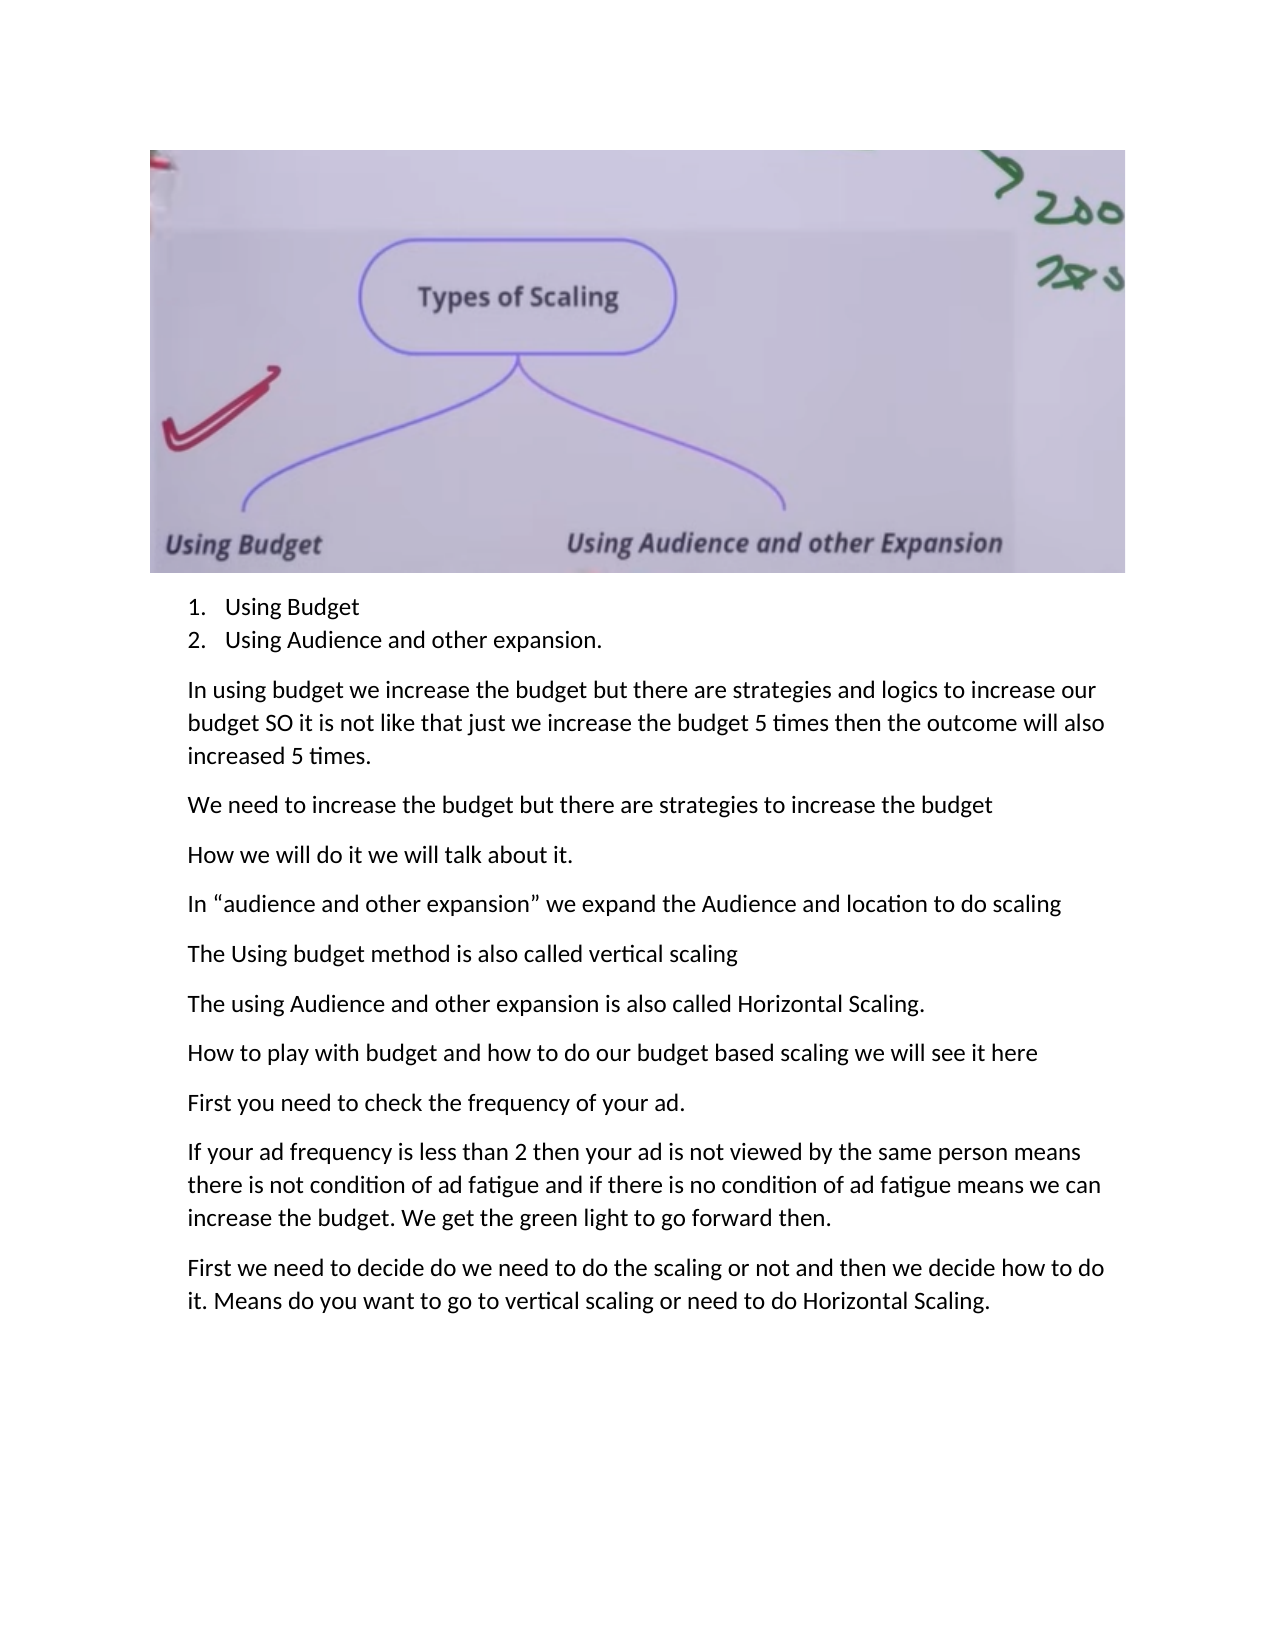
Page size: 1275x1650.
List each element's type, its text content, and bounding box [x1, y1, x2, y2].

text The using Audience and other expansion is also called Horizontal Scaling. [187, 988, 1125, 1018]
list Using Audience and other expansion. [187, 624, 1125, 655]
text First you need to check the frequency of your ad. [187, 1087, 1125, 1117]
picture [150, 150, 1125, 573]
text In using budget we increase the budget but there are strategies and logics to increase our budget SO it is not like that just we increase the budget 5 times then the outcome will also increased 5 times. [187, 674, 1125, 770]
text First we need to decide do we need to do the scaling or not and then we decide how to do it. Means do you want to go to vertical scaling or need to do Horizontal Scaling. [187, 1252, 1125, 1315]
text In “audience and other expansion” we expand the Audience and location to do scaling [187, 889, 1125, 919]
text If your ad frequency is less than 2 then your ad is not viewed by the same person means there is not condition of ad fatigue and if there is no condition of ad fatigue means we can increase the budget. We get the green light to go forward then. [187, 1137, 1125, 1233]
text How we will do it we will talk about it. [187, 839, 1125, 869]
text The Using budget method is also called vertical scaling [187, 938, 1125, 969]
text We need to increase the budget but there are strategies to increase the budget [187, 789, 1125, 820]
list Using Budget [187, 592, 1125, 622]
text How to play with budget and how to do our budget based scaling we will see it here [187, 1037, 1125, 1068]
